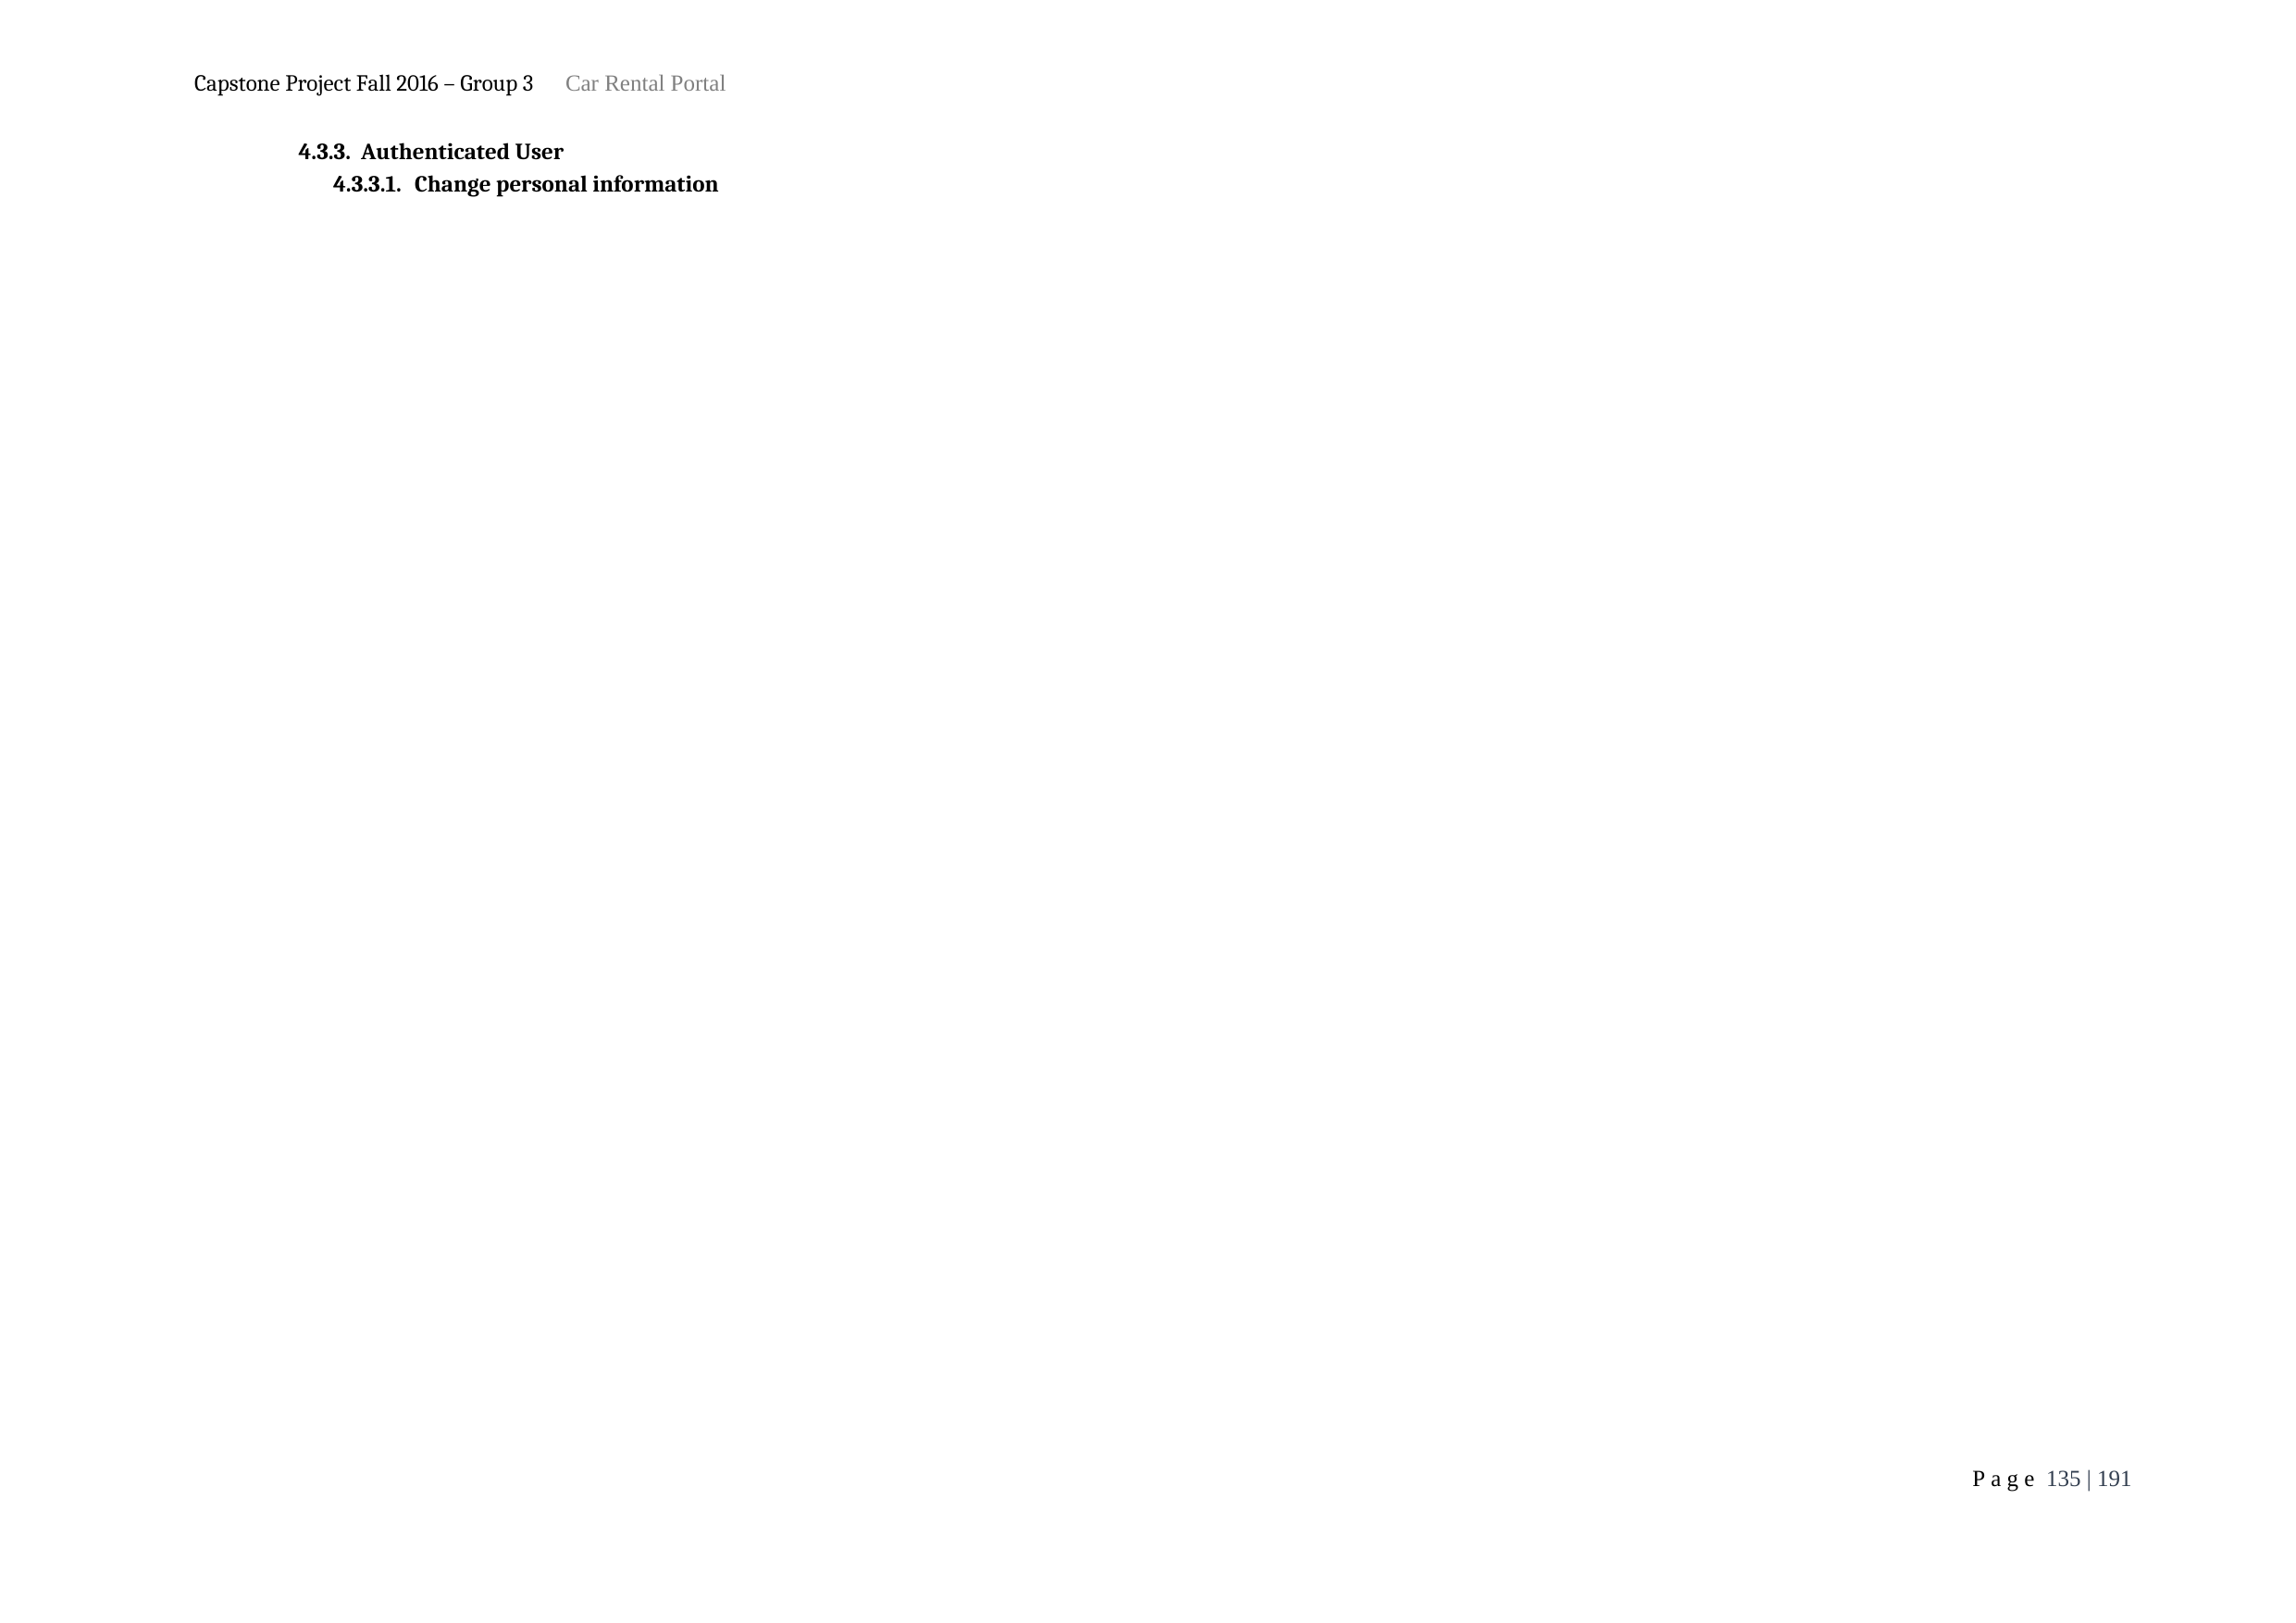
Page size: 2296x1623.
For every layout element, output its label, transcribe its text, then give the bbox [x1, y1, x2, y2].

subtitle Authenticated User [298, 139, 2156, 166]
subtitle Change personal information [333, 171, 2156, 198]
